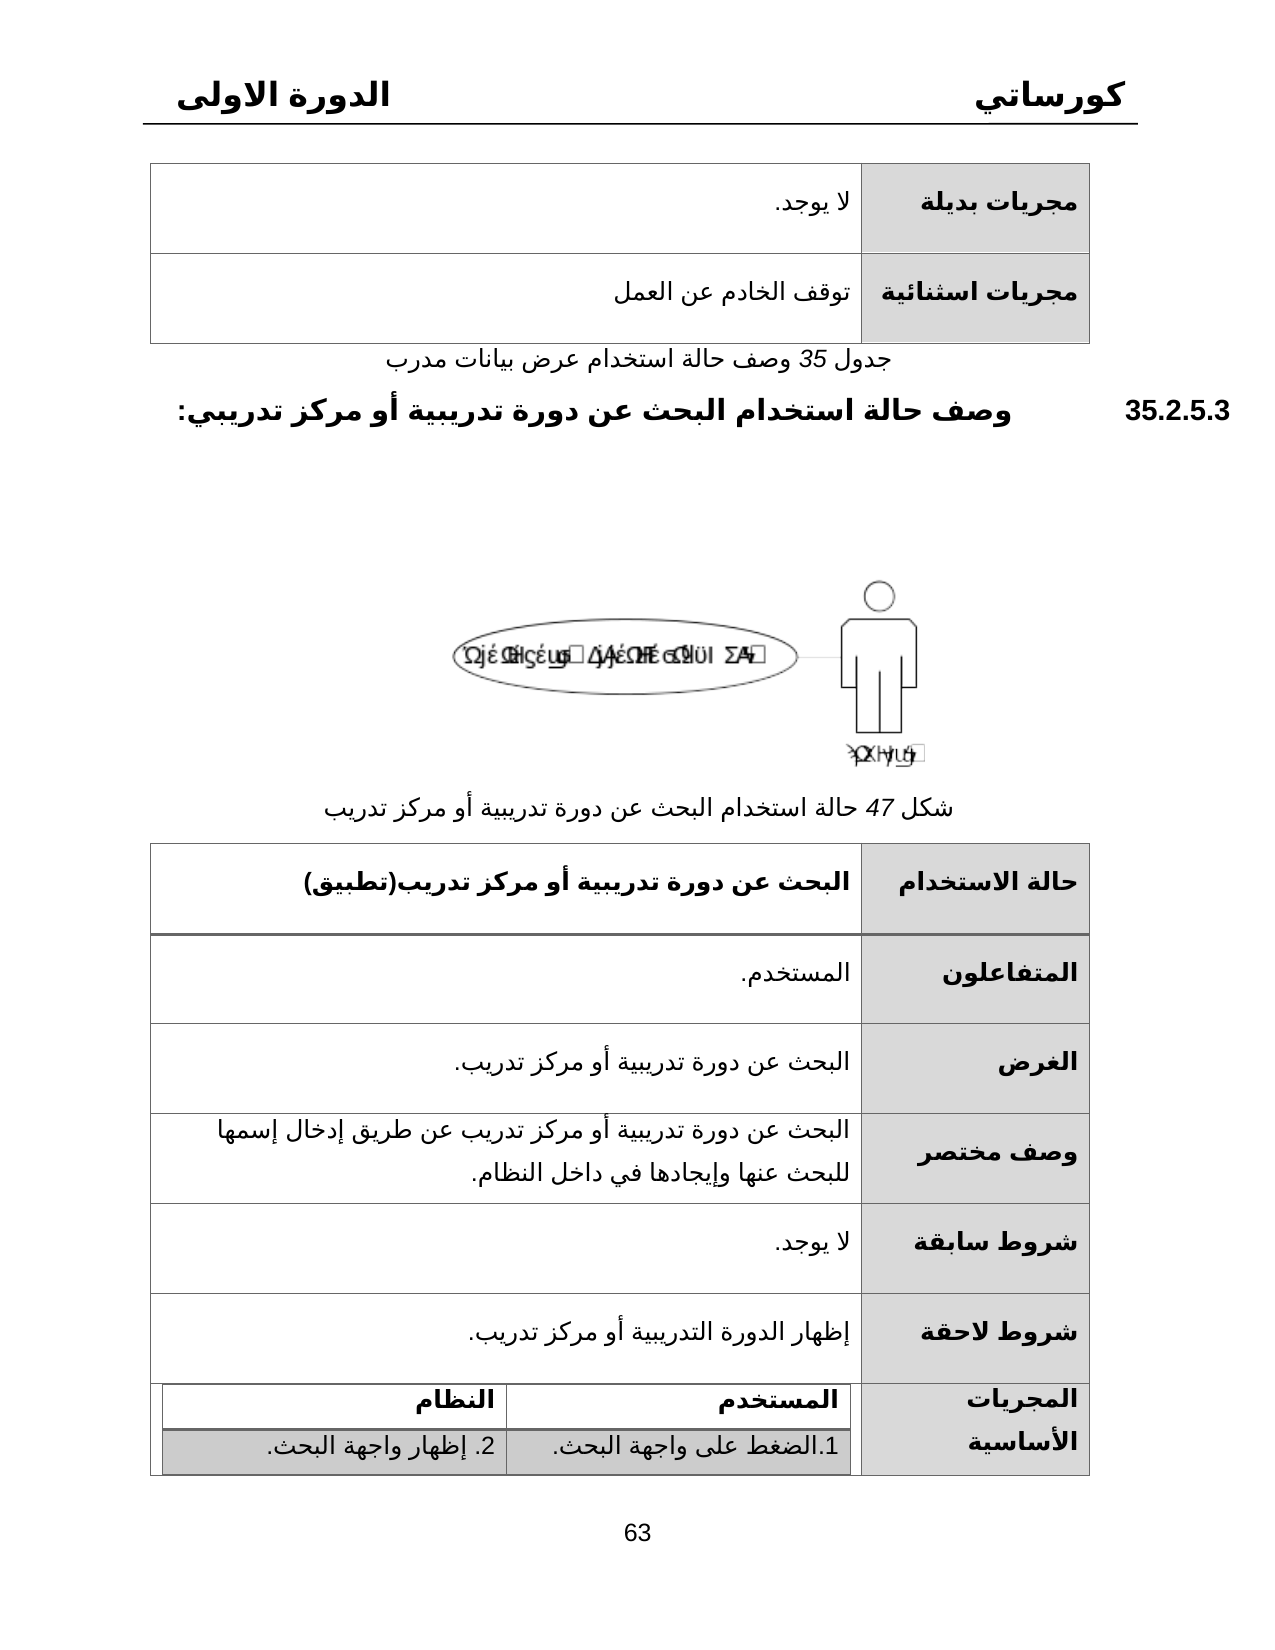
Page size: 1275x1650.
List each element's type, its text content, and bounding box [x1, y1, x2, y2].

table_cell [851, 1384, 861, 1475]
table_header البحث عن دورة تدريبية أو مركز تدريب(تطبيق) [151, 844, 861, 933]
table_header حالة الاستخدام [862, 844, 1089, 933]
table_cell [151, 1384, 162, 1475]
table_cell توقف الخادم عن العمل [151, 254, 861, 342]
table_cell وصف مختصر [862, 1114, 1089, 1203]
table_cell مجريات اسثنائية [862, 254, 1089, 342]
table_cell شروط لاحقة [862, 1294, 1089, 1383]
table_cell البحث عن دورة تدريبية أو مركز تدريب عن طريق إدخال إسمها للبحث عنها وإيجادها في داخل النظام. [151, 1114, 861, 1203]
text جدول 35 وصف حالة استخدام عرض بيانات مدرب [150, 343, 1125, 372]
table_cell مجريات بديلة [862, 164, 1089, 252]
table_cell [507, 1385, 850, 1428]
table_cell البحث عن دورة تدريبية أو مركز تدريب. [151, 1024, 861, 1113]
table_cell المجريات الأساسية [862, 1384, 1089, 1475]
table_cell إظهار الدورة التدريبية أو مركز تدريب. [151, 1294, 861, 1383]
table_cell [163, 1385, 506, 1428]
text شكل 47 حالة استخدام البحث عن دورة تدريبية أو مركز تدريب [150, 793, 1125, 822]
table_cell لا يوجد. [151, 164, 861, 252]
table_cell المستخدم. [151, 936, 861, 1023]
table_cell المتفاعلون [862, 936, 1089, 1023]
subtitle وصف حالة استخدام البحث عن دورة تدريبية أو مركز تدريبي: [150, 393, 1125, 427]
table_cell لا يوجد. [151, 1204, 861, 1293]
table_cell شروط سابقة [862, 1204, 1089, 1293]
table_cell الغرض [862, 1024, 1089, 1113]
